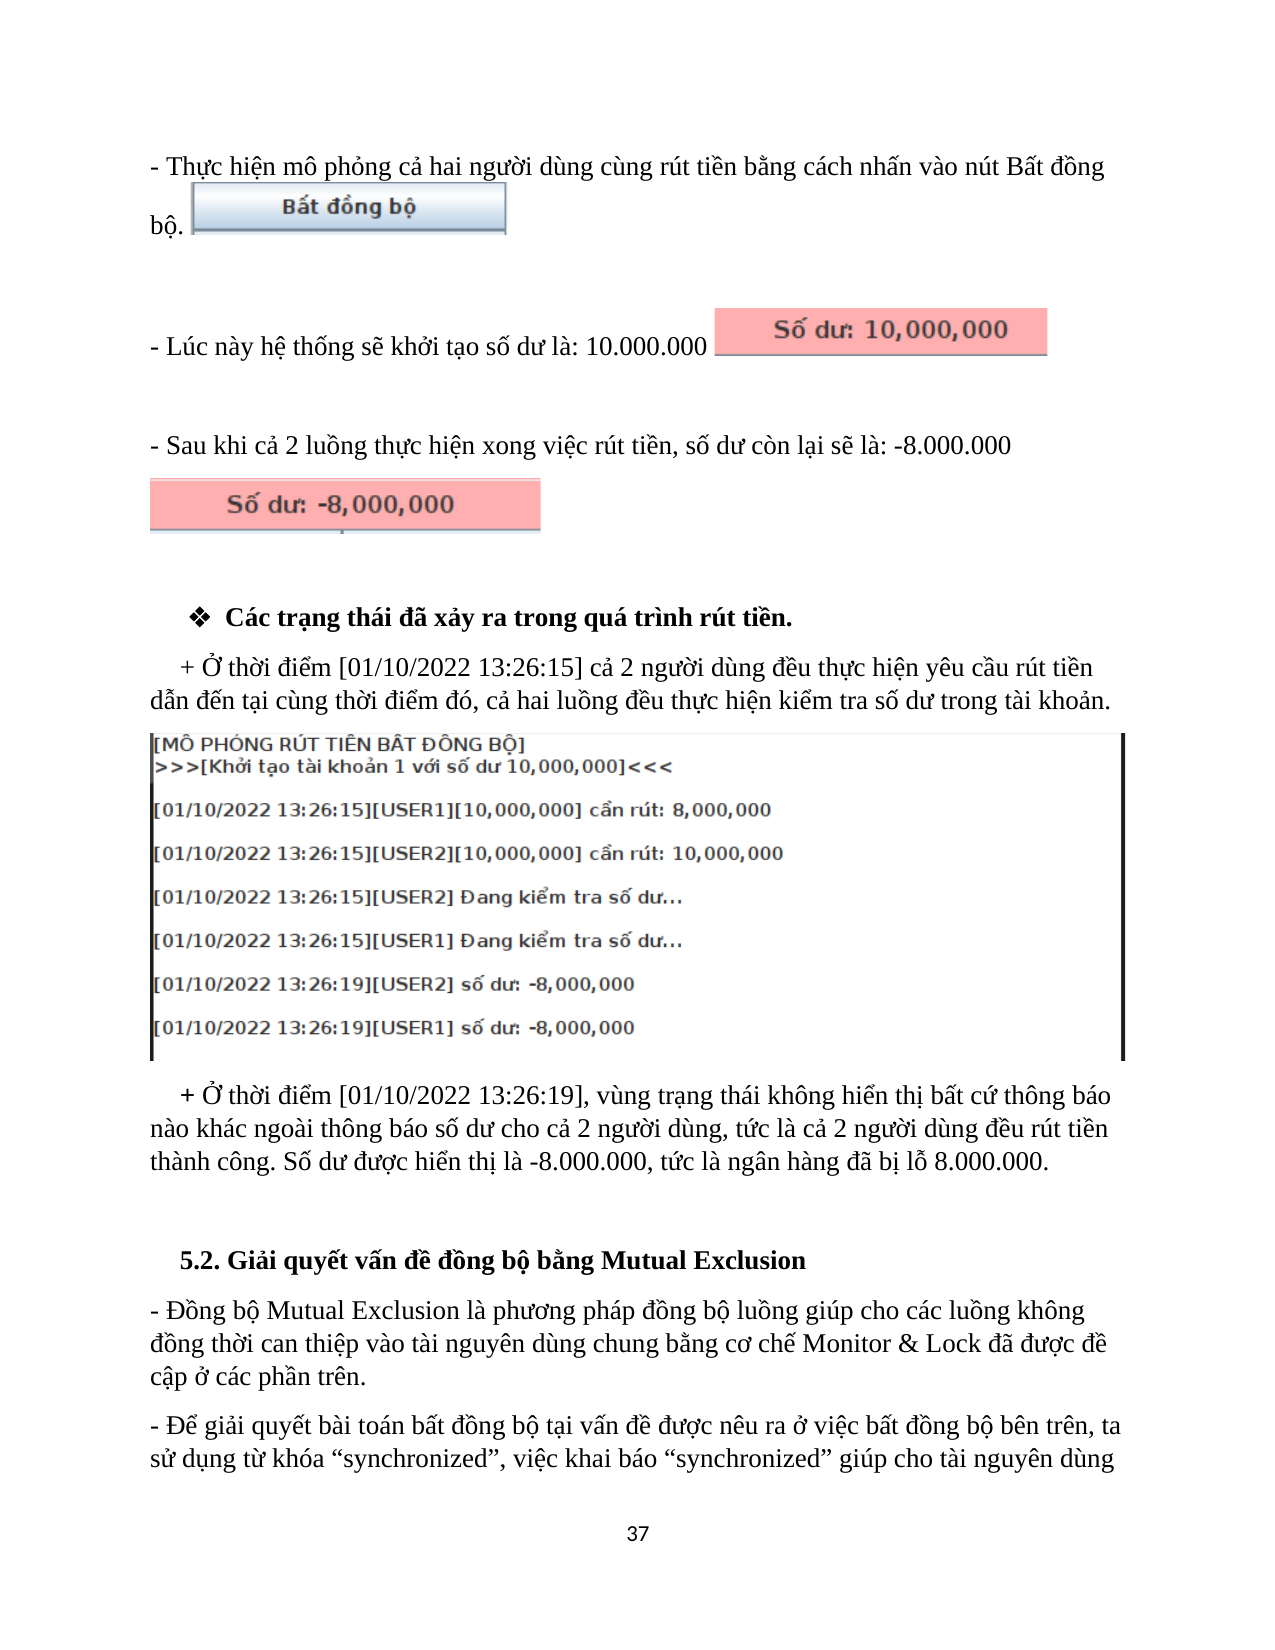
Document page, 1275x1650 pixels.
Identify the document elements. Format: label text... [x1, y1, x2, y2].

text 5.2. Giải quyết vấn đề đồng bộ bằng Mutual Exclusion [150, 1244, 1125, 1275]
text - Thực hiện mô phỏng cả hai người dùng cùng rút tiền bằng cách nhấn vào nút Bất đồng bộ. [150, 150, 1125, 240]
text + Ở thời điểm [01/10/2022 13:26:15] cả 2 người dùng đều thực hiện yêu cầu rút tiền dẫn đến tại cùng thời điểm đó, cả hai luồng đều thực hiện kiểm tra số dư trong tài khoản. [150, 651, 1125, 715]
text - Đồng bộ Mutual Exclusion là phương pháp đồng bộ luồng giúp cho các luồng không đồng thời can thiệp vào tài nguyên dùng chung bằng cơ chế Monitor & Lock đã được đề cập ở các phần trên. [150, 1294, 1125, 1391]
text - Sau khi cả 2 luồng thực hiện xong việc rút tiền, số dư còn lại sẽ là: -8.000.000 [150, 429, 1125, 460]
picture [150, 478, 541, 534]
picture [714, 308, 1048, 356]
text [150, 1409, 1125, 1473]
list Các trạng thái đã xảy ra trong quá trình rút tiền. [187, 601, 1125, 632]
picture [190, 182, 508, 235]
picture [150, 733, 1125, 1061]
text + Ở thời điểm [01/10/2022 13:26:19], vùng trạng thái không hiển thị bất cứ thông báo nào khác ngoài thông báo số dư cho cả 2 người dùng, tức là cả 2 người dùng đều rút tiền thành công. Số dư được hiển thị là -8.000.000, tức là ngân hàng đã bị lỗ 8.000.000. [150, 1079, 1125, 1176]
